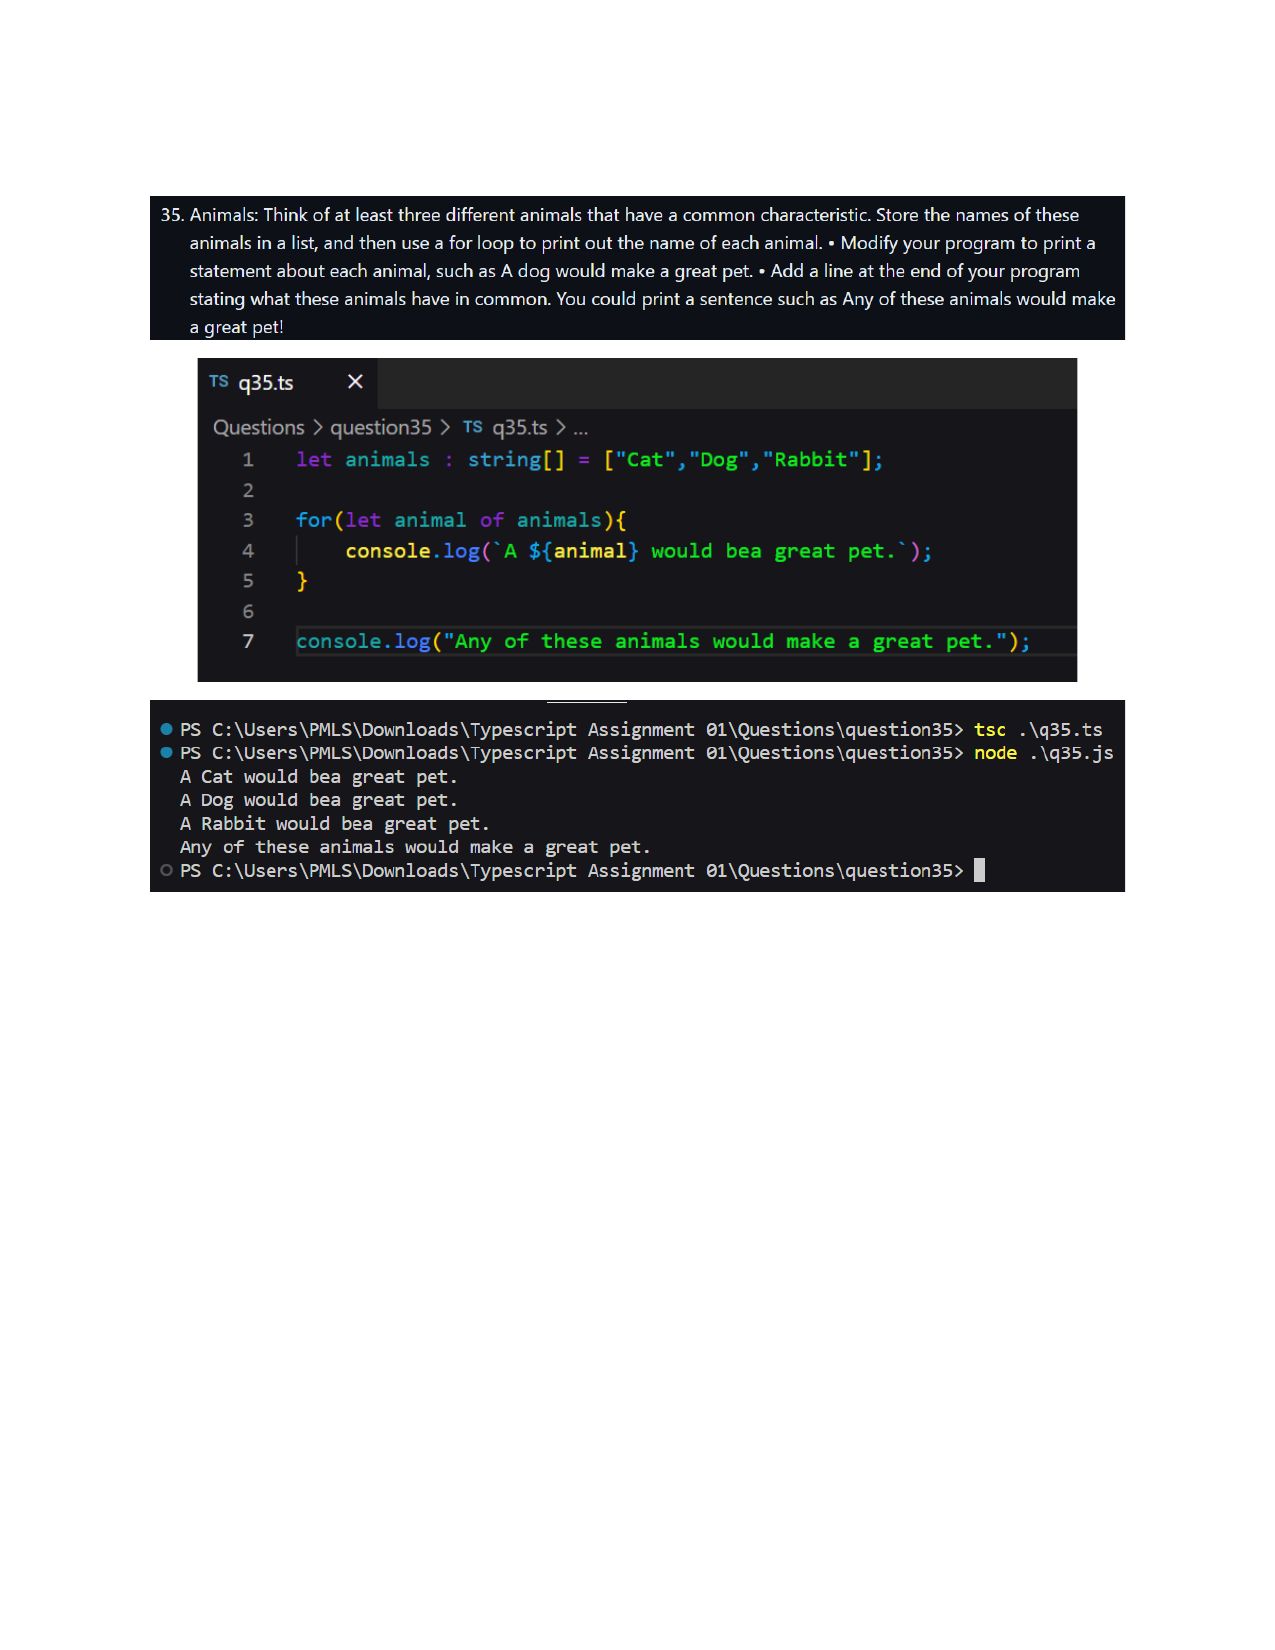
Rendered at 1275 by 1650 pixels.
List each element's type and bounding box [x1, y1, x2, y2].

picture [197, 358, 1078, 682]
picture [150, 196, 1125, 340]
picture [150, 700, 1125, 892]
